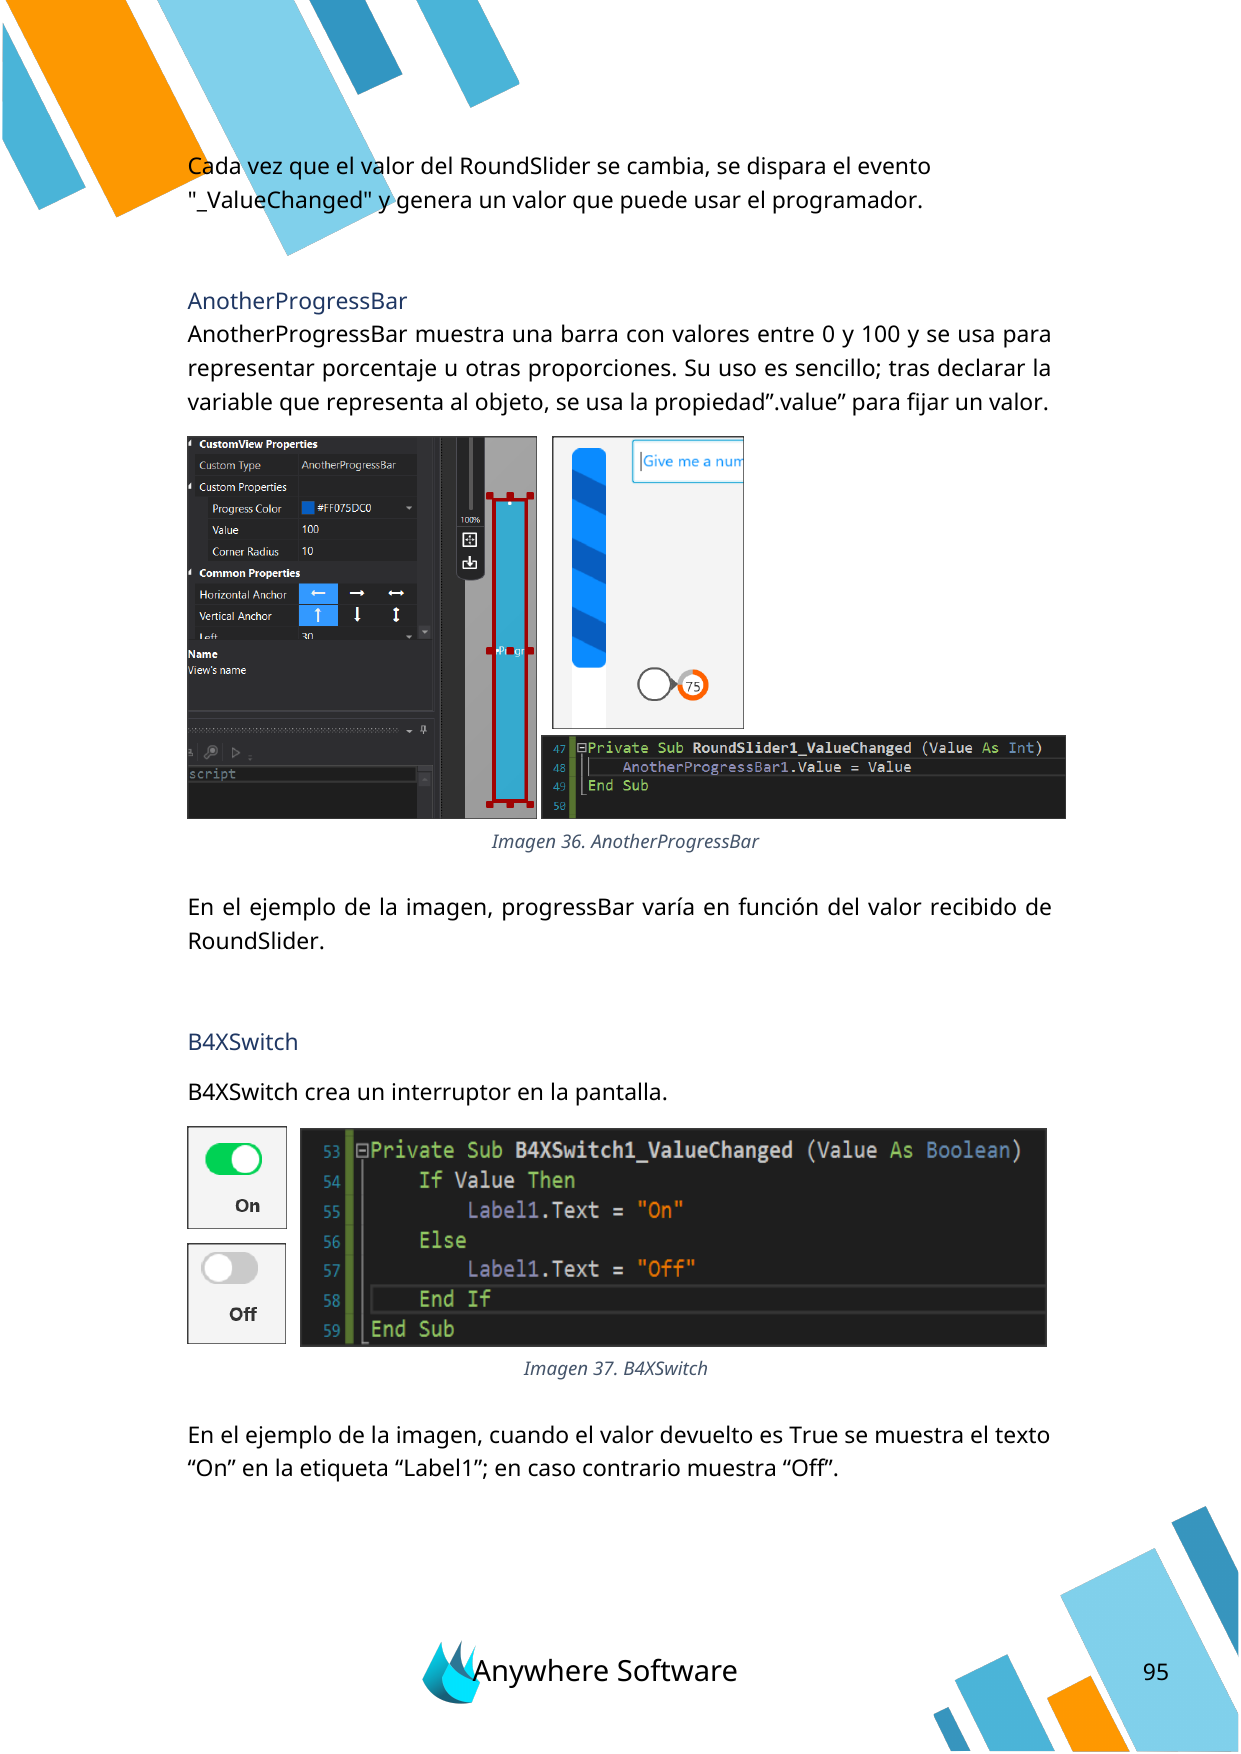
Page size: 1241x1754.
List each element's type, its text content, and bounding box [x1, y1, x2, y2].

subtitle AnotherProgressBar [187, 284, 1053, 316]
picture [300, 1128, 1047, 1347]
text En el ejemplo de la imagen, progressBar varía en función del valor recibido de RoundSlider. [187, 891, 1053, 956]
picture [2, 0, 520, 256]
picture [187, 1126, 287, 1229]
picture [933, 1506, 1239, 1752]
text En el ejemplo de la imagen, cuando el valor devuelto es True se muestra el texto “On” en la etiqueta “Label1”; en caso contrario muestra “Off”. [187, 1418, 1053, 1483]
text B4XSwitch crea un interruptor en la pantalla. [187, 1076, 1053, 1108]
text Cada vez que el valor del RoundSlider se cambia, se dispara el evento "_ValueChanged" y genera un valor que puede usar el programador. [187, 150, 1053, 215]
picture [552, 436, 744, 729]
picture [541, 735, 1066, 819]
text AnotherProgressBar muestra una barra con valores entre 0 y 100 y se usa para representar porcentaje u otras proporciones. Su uso es sencillo; tras declarar la variable que representa al objeto, se usa la propiedad”.value” para fijar un valor. [187, 318, 1053, 417]
text B4XSwitch [187, 1026, 1053, 1057]
picture [187, 1243, 286, 1344]
picture [187, 436, 537, 819]
picture [422, 1640, 481, 1704]
